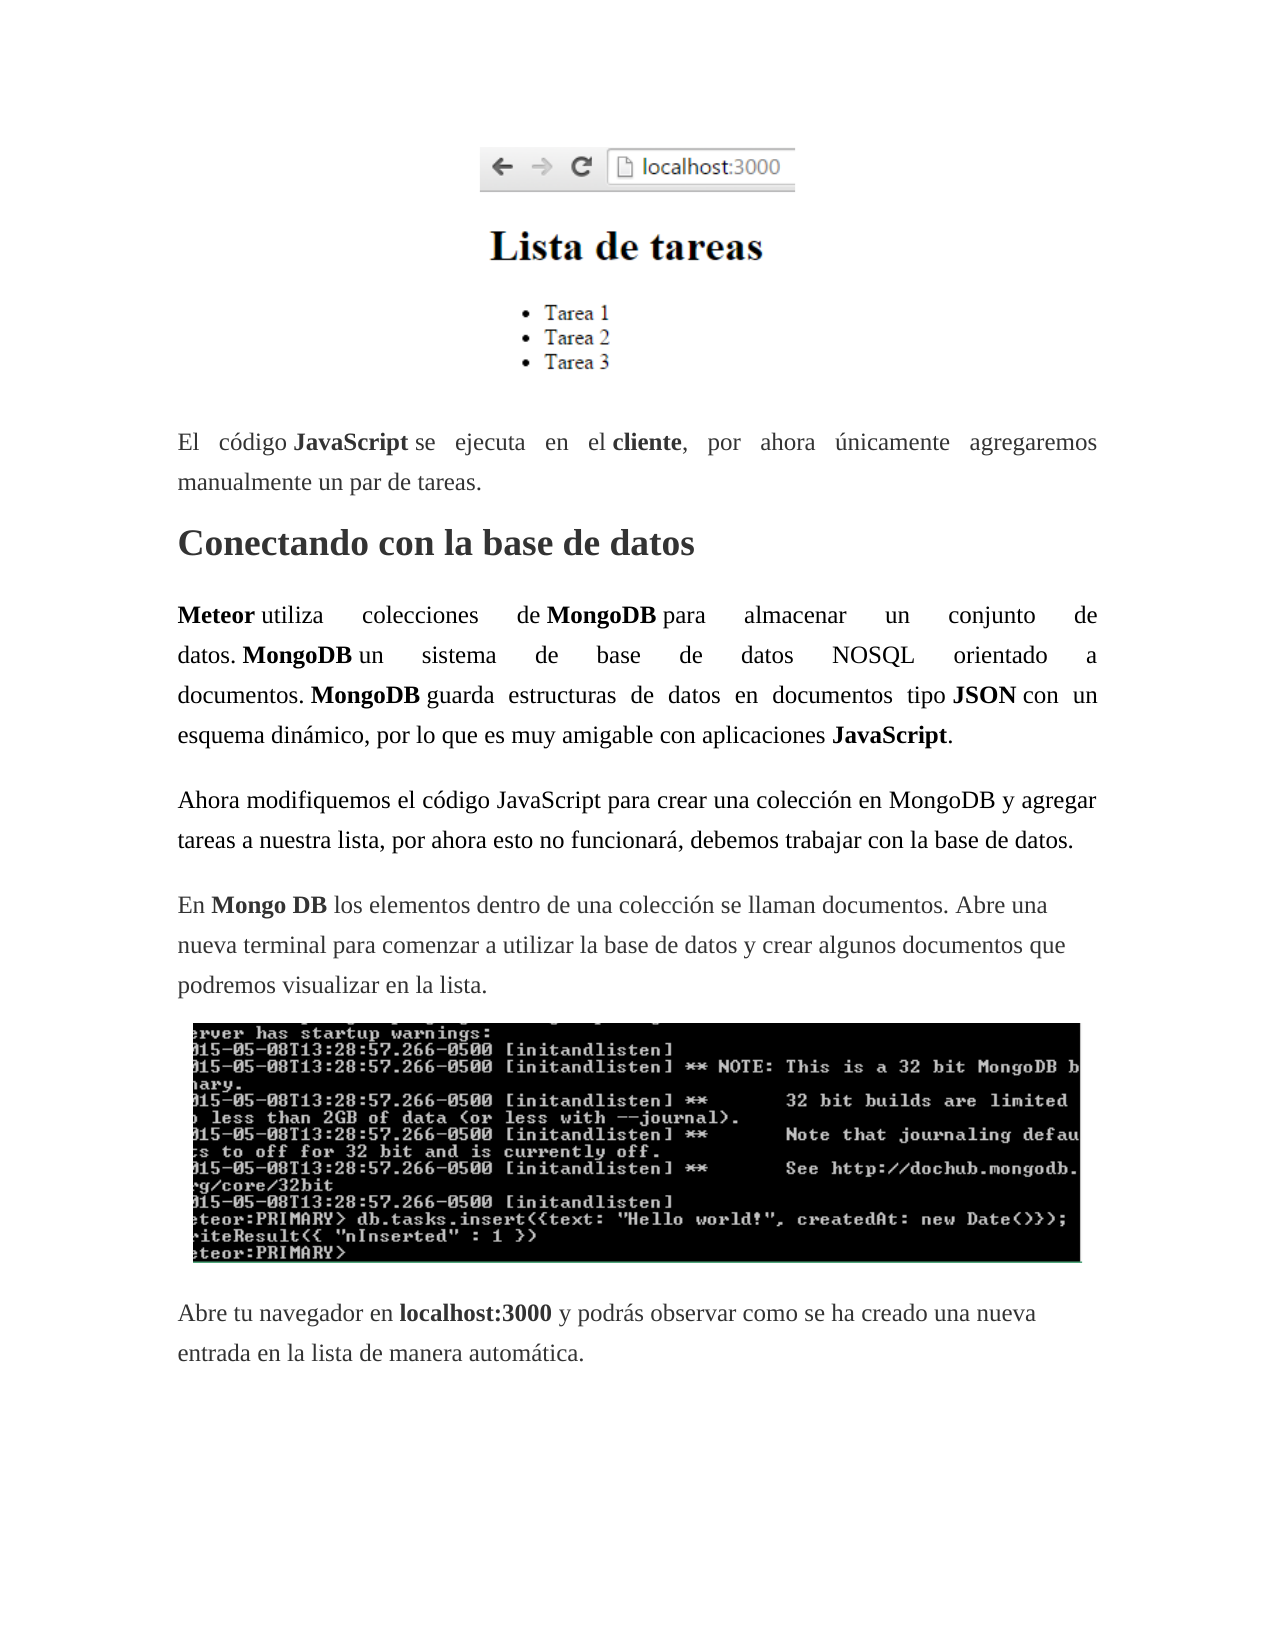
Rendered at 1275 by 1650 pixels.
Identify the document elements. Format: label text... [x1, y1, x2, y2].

text Ahora modifiquemos el código JavaScript para crear una colección en MongoDB y agregar tareas a nuestra lista, por ahora esto no funcionará, debemos trabajar con la base de datos. [177, 774, 1098, 854]
text El código JavaScript se ejecuta en el cliente, por ahora únicamente agregaremos manualmente un par de tareas. [177, 416, 1098, 496]
text En Mongo DB los elementos dentro de una colección se llaman documentos. Abre una nueva terminal para comenzar a utilizar la base de datos y crear algunos documentos que podremos visualizar en la lista. [177, 879, 1098, 999]
picture [479, 147, 796, 391]
text Abre tu navegador en localhost:3000 y podrás observar como se ha creado una nueva entrada en la lista de manera automática. [177, 1287, 1098, 1367]
picture [193, 1023, 1083, 1263]
text Meteor utiliza colecciones de MongoDB para almacenar un conjunto de datos. MongoDB un sistema de base de datos NOSQL orientado a documentos. MongoDB guarda estructuras de datos en documentos tipo JSON con un esquema dinámico, por lo que es muy amigable con aplicaciones JavaScript. [177, 589, 1098, 749]
text Conectando con la base de datos [177, 521, 1098, 564]
